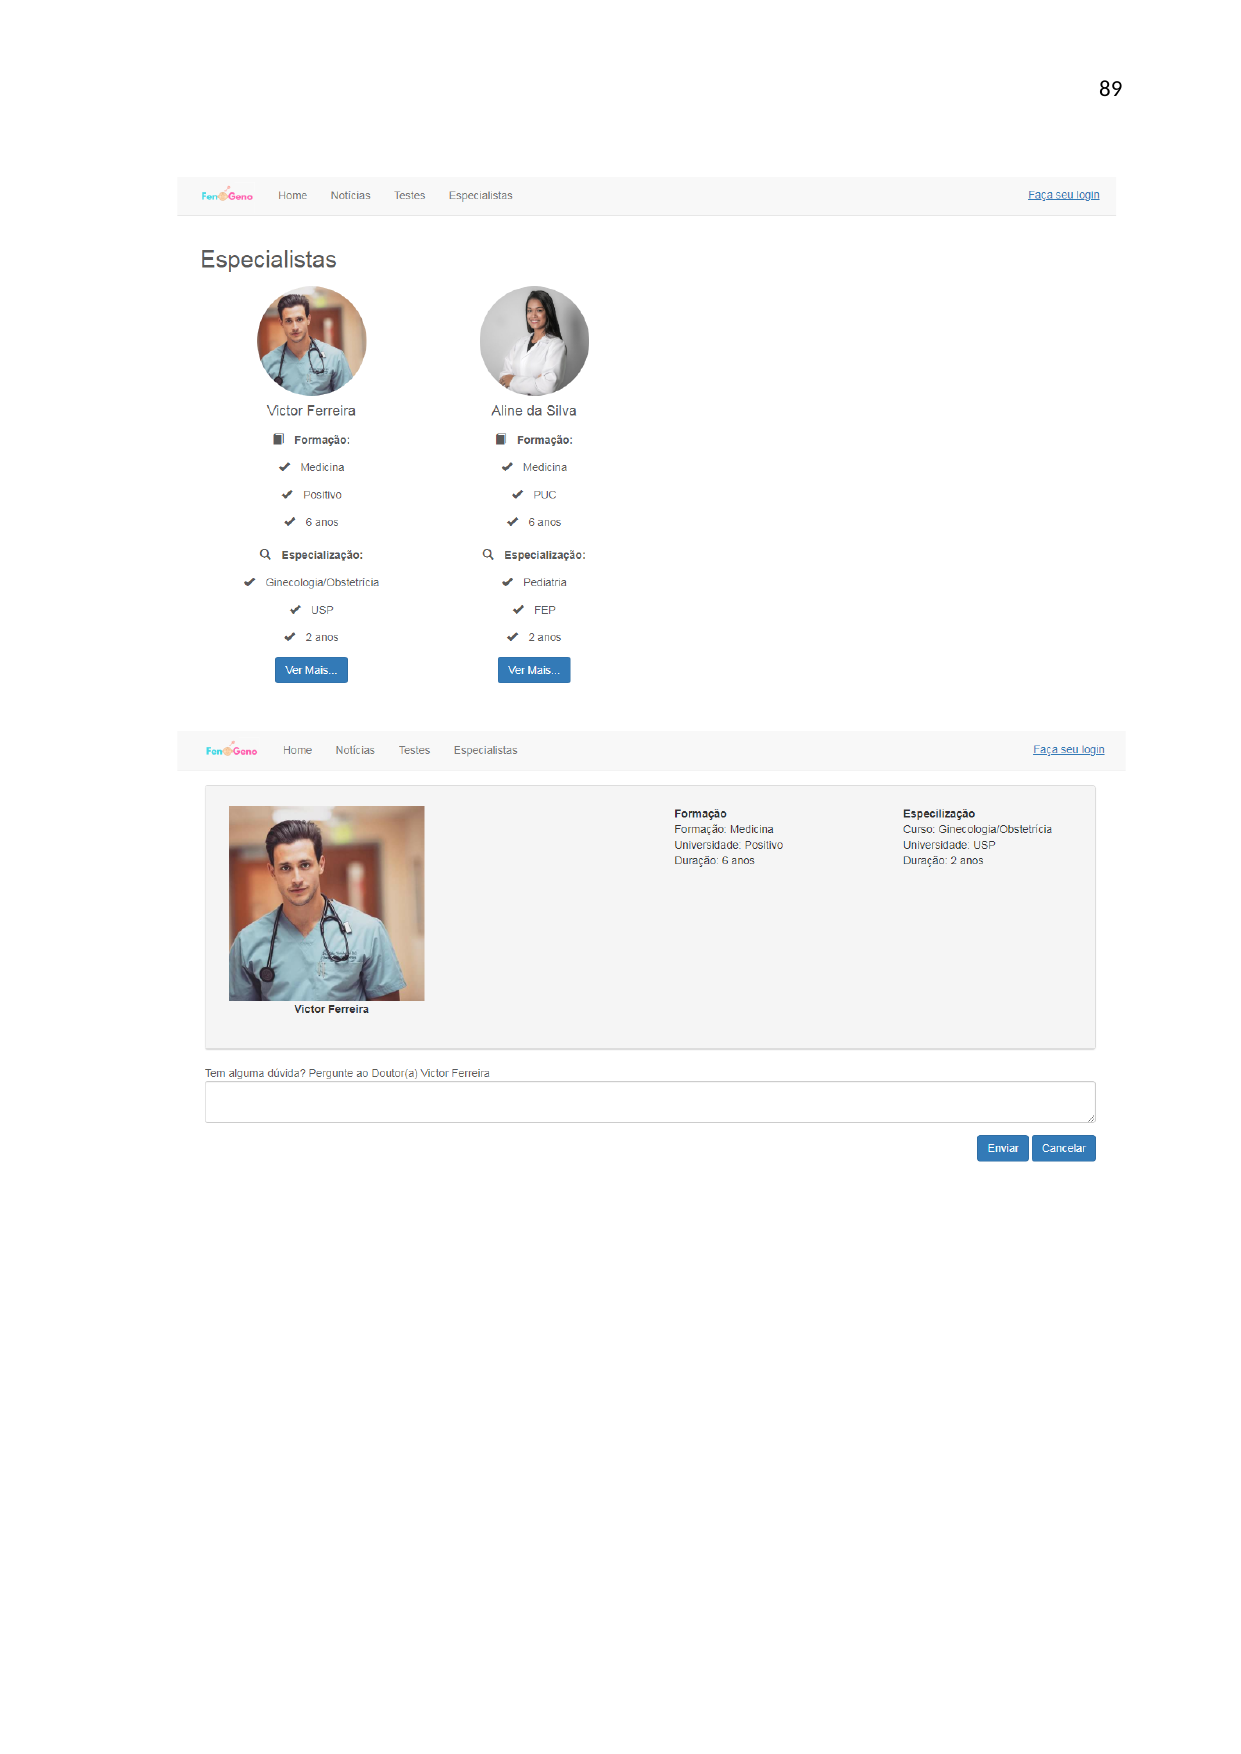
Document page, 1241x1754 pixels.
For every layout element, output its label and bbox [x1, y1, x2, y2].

picture [177, 177, 1117, 701]
picture [177, 731, 1126, 1172]
